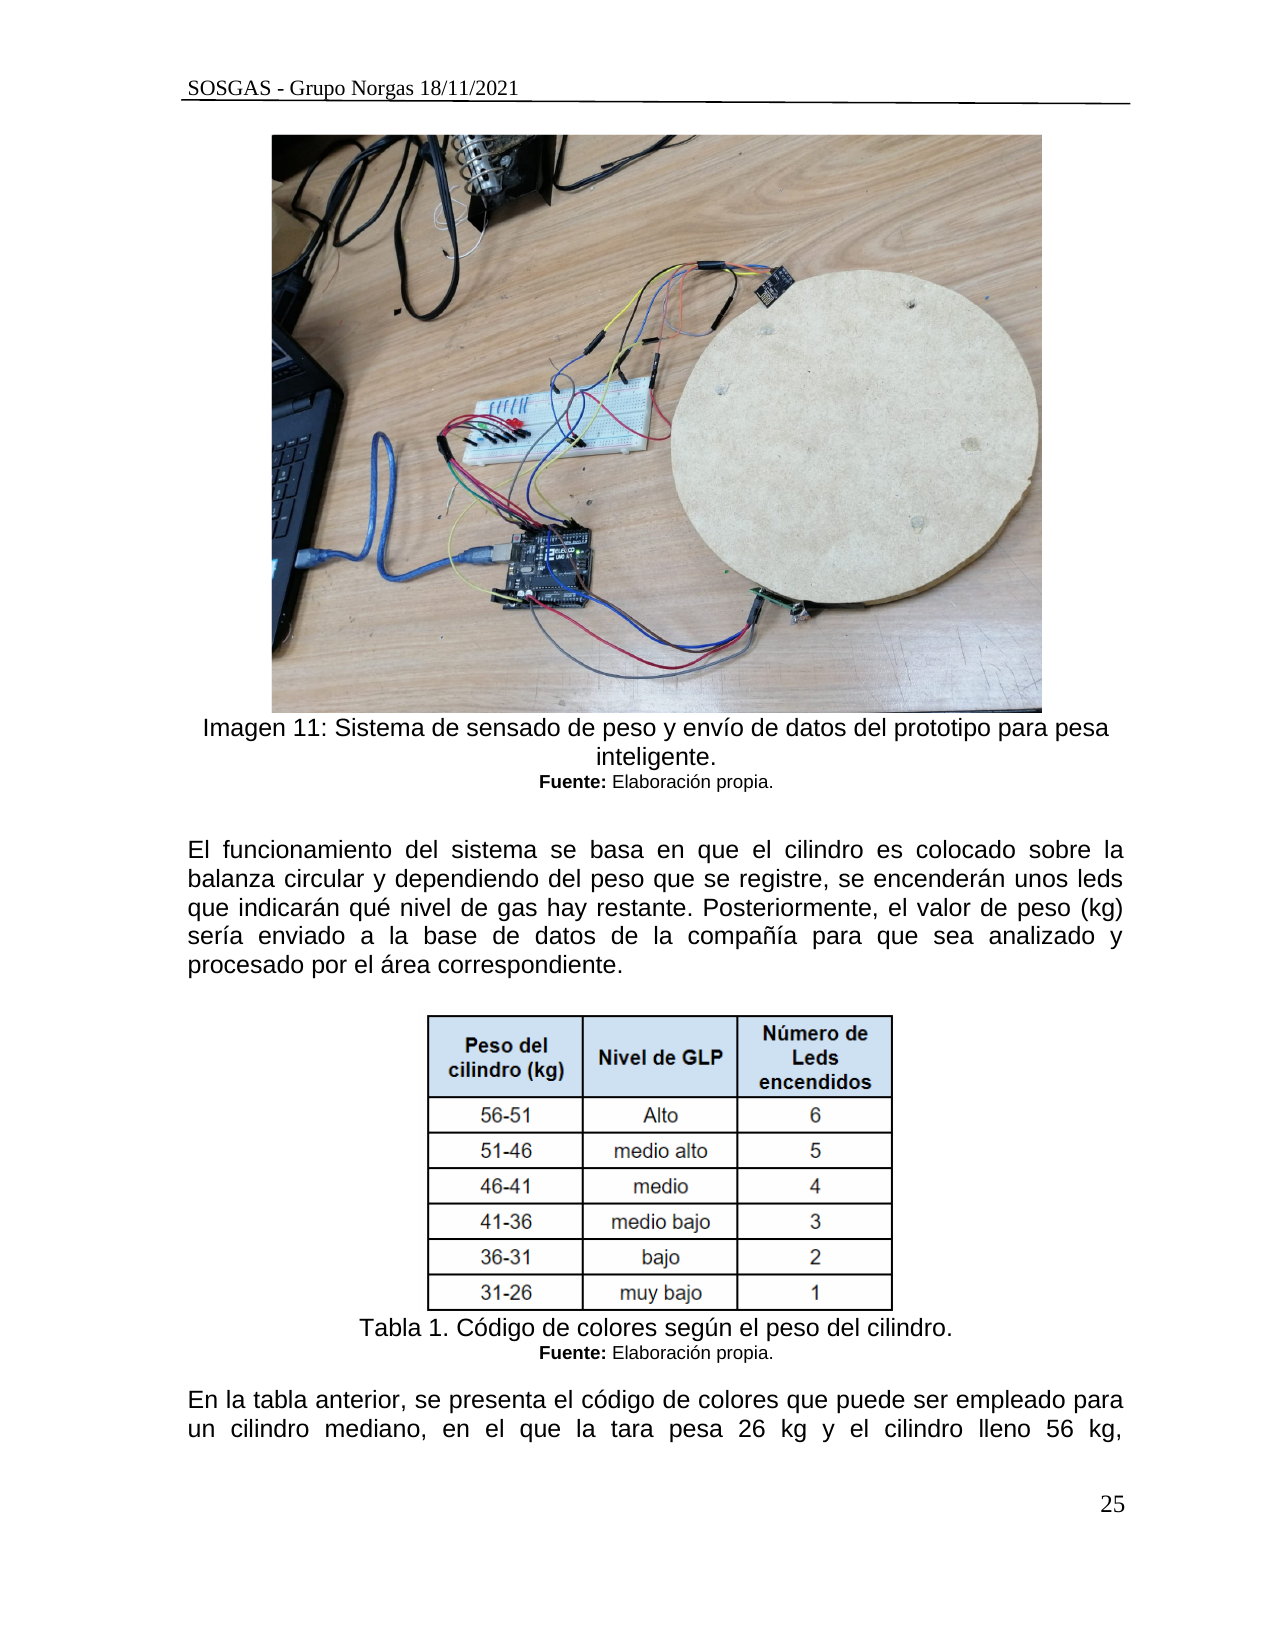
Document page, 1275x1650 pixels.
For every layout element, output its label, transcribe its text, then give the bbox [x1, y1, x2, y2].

text El funcionamiento del sistema se basa en que el cilindro es colocado sobre la balanza circular y dependiendo del peso que se registre, se encenderán unos leds que indicarán qué nivel de gas hay restante. Posteriormente, el valor de peso (kg) sería enviado a la base de datos de la compañía para que sea analizado y procesado por el área correspondiente. [187, 835, 1125, 979]
text Fuente: Elaboración propia. [187, 770, 1125, 792]
text Imagen 11: Sistema de sensado de peso y envío de datos del prototipo para pesa inteligente. [187, 713, 1125, 770]
picture [273, 135, 1042, 713]
text Tabla 1. Código de colores según el peso del cilindro. [187, 1313, 1125, 1342]
text Fuente: Elaboración propia. [187, 1342, 1125, 1363]
picture [418, 1007, 895, 1314]
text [187, 1385, 1125, 1442]
